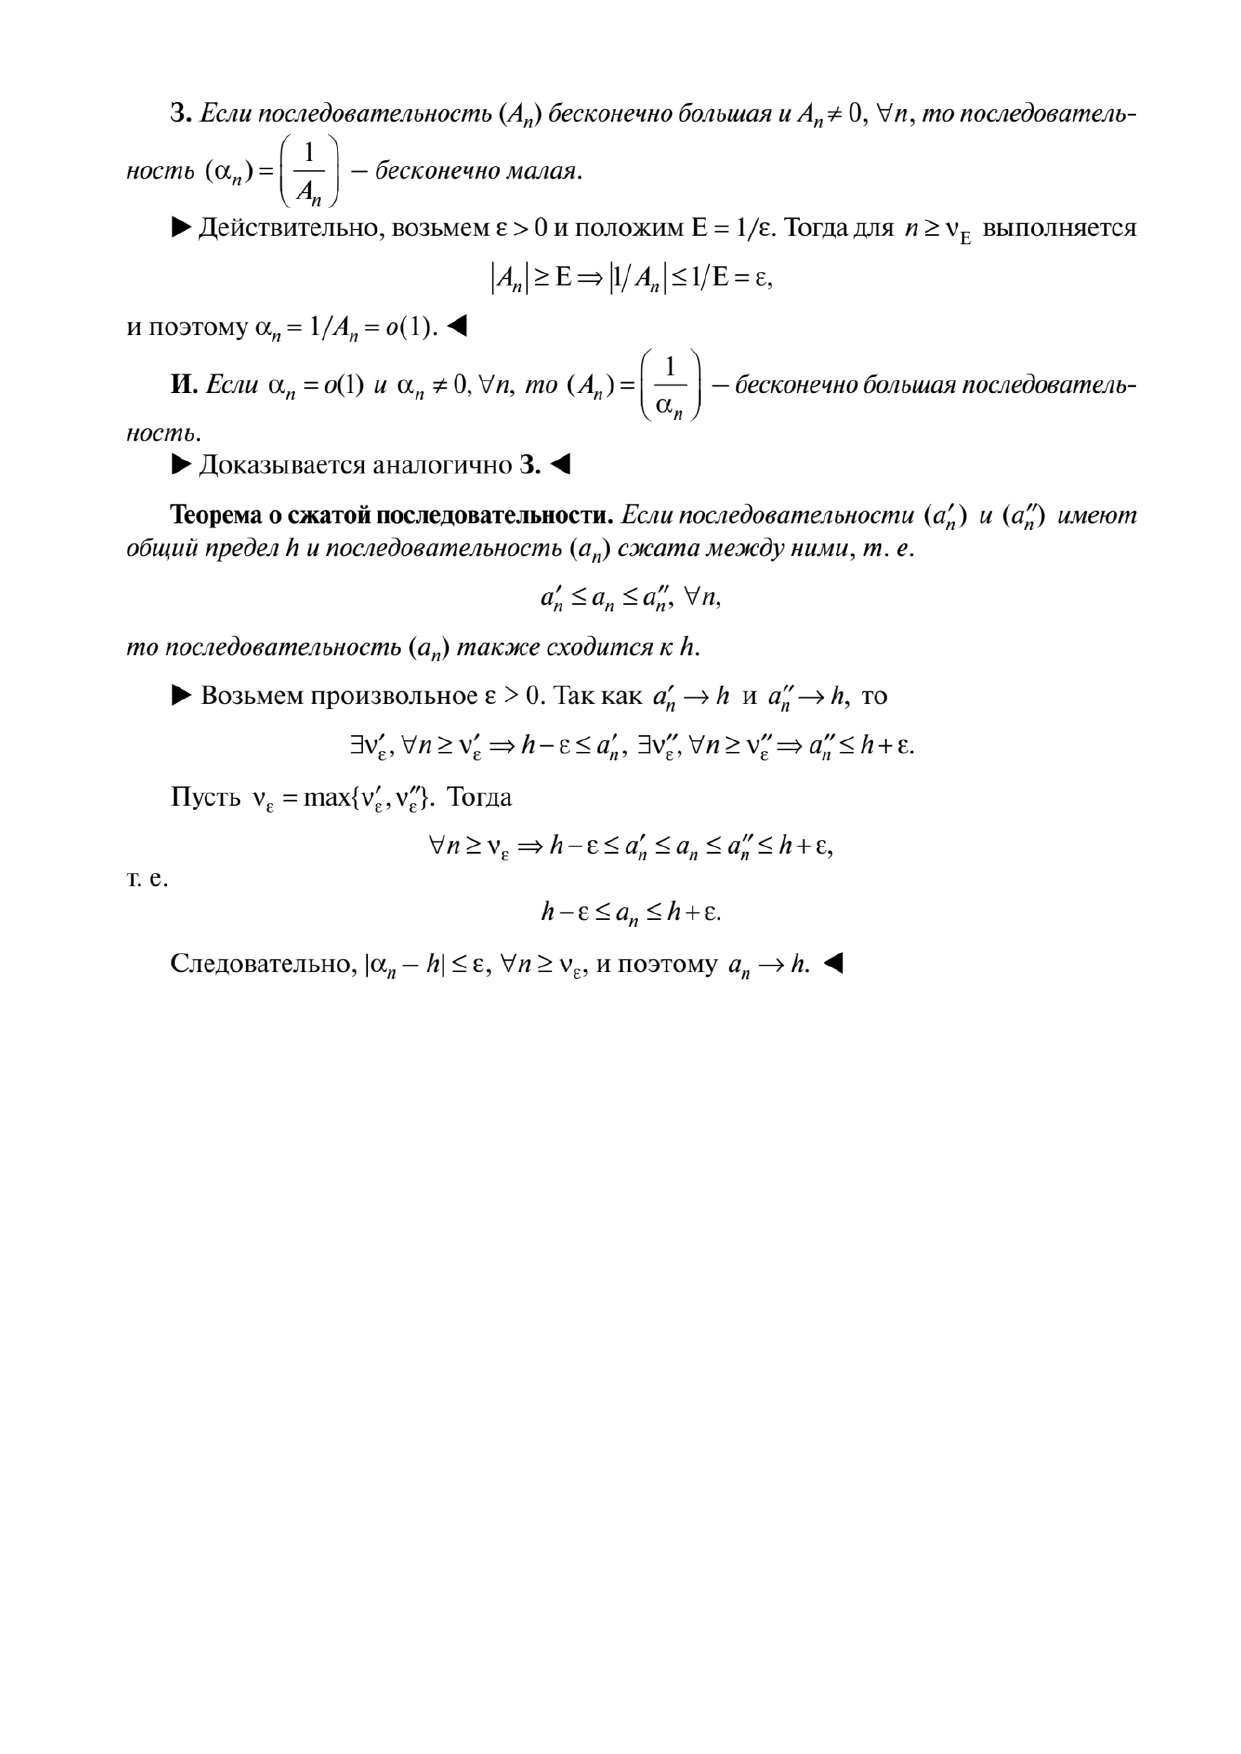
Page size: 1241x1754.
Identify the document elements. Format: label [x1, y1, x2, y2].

picture [75, 75, 1166, 993]
